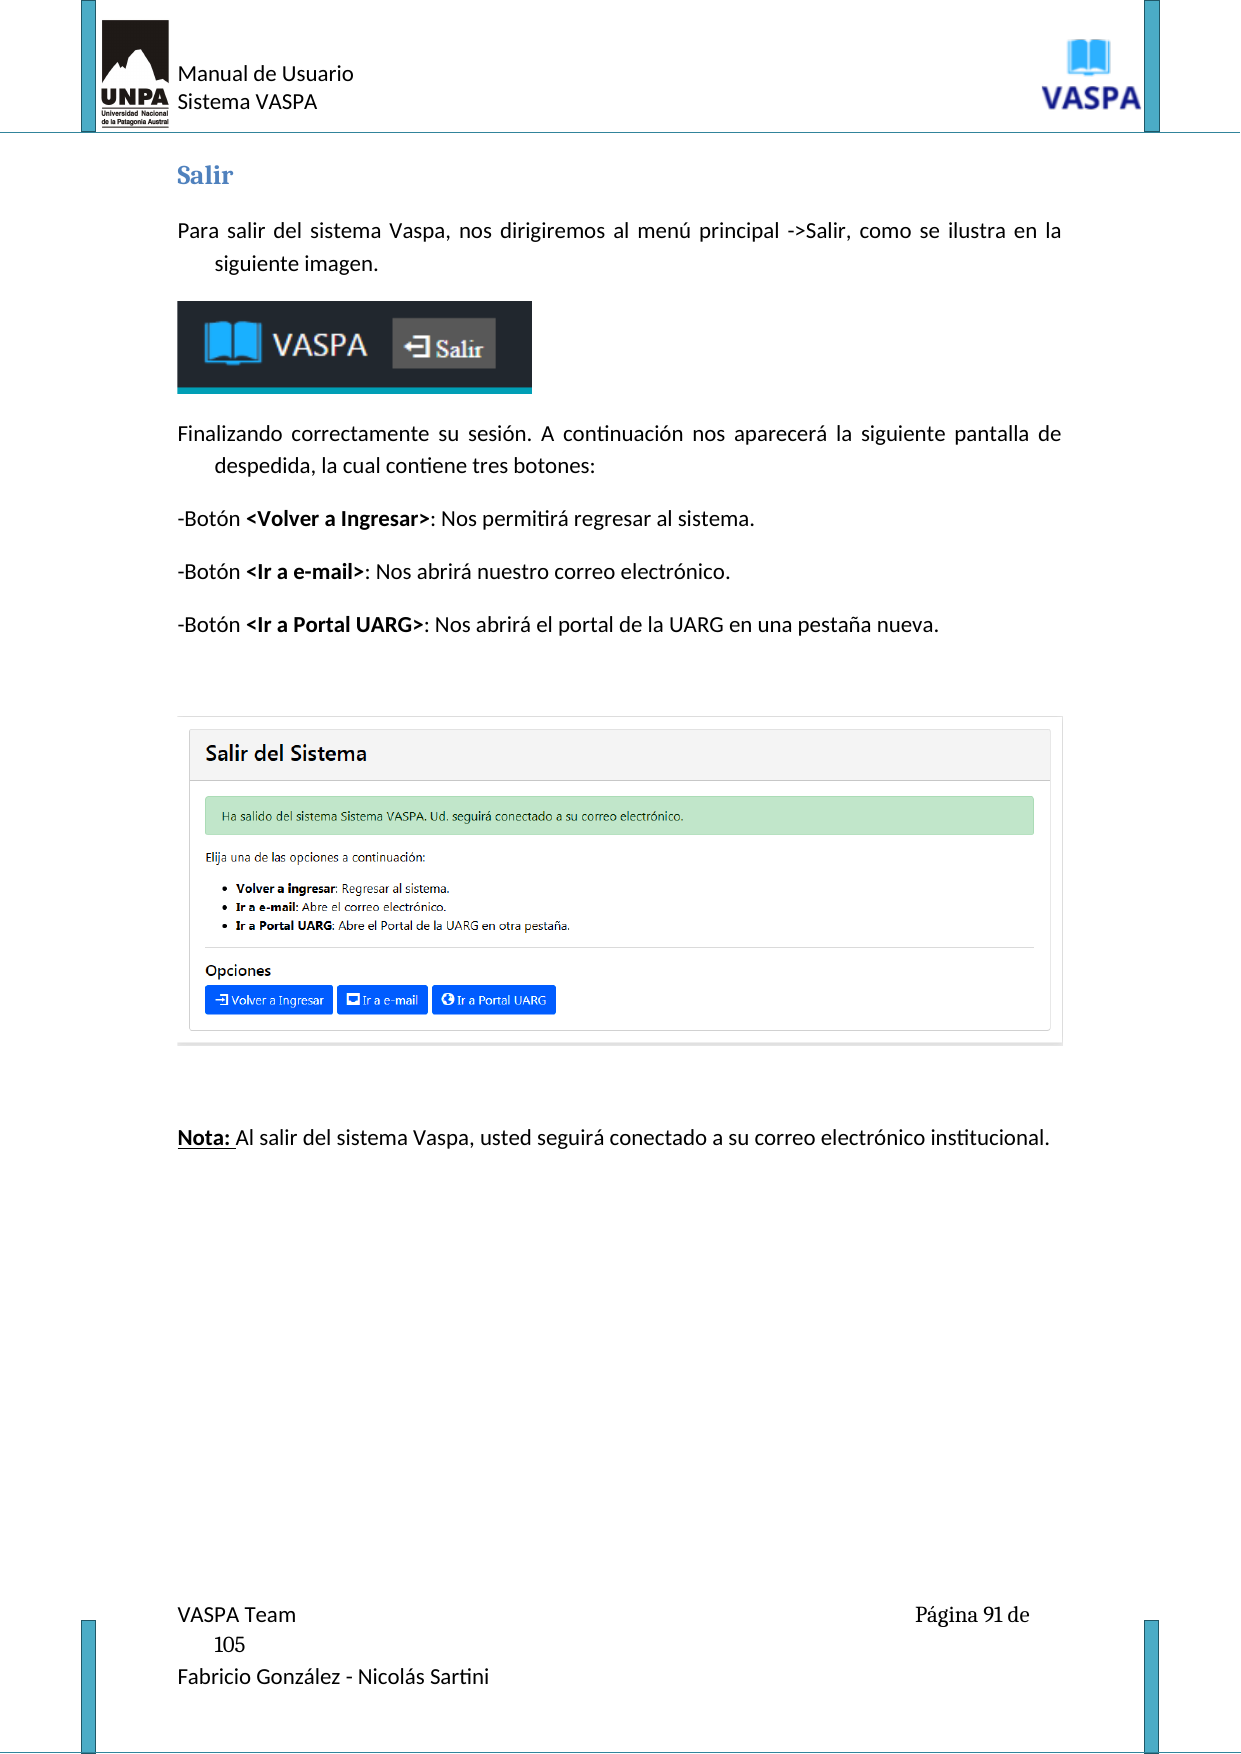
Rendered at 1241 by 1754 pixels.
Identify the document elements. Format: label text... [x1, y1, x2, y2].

text -Botón <Ir a e-mail>: Nos abrirá nuestro correo electrónico. [177, 557, 1063, 585]
picture [1036, 19, 1146, 129]
picture [100, 18, 170, 129]
text Para salir del sistema Vaspa, nos dirigiremos al menú principal ->Salir, como se ilustra en la siguiente imagen. [177, 216, 1063, 277]
text Salir [177, 160, 1063, 191]
picture [177, 716, 1063, 1046]
text -Botón <Volver a Ingresar>: Nos permitirá regresar al sistema. [177, 504, 1063, 532]
text Finalizando correctamente su sesión. A continuación nos aparecerá la siguiente pantalla de despedida, la cual contiene tres botones: [177, 419, 1063, 479]
picture [177, 301, 532, 394]
text Nota: Al salir del sistema Vaspa, usted seguirá conectado a su correo electrónico institucional. [177, 1123, 1063, 1152]
text -Botón <Ir a Portal UARG>: Nos abrirá el portal de la UARG en una pestaña nueva. [177, 610, 1063, 638]
